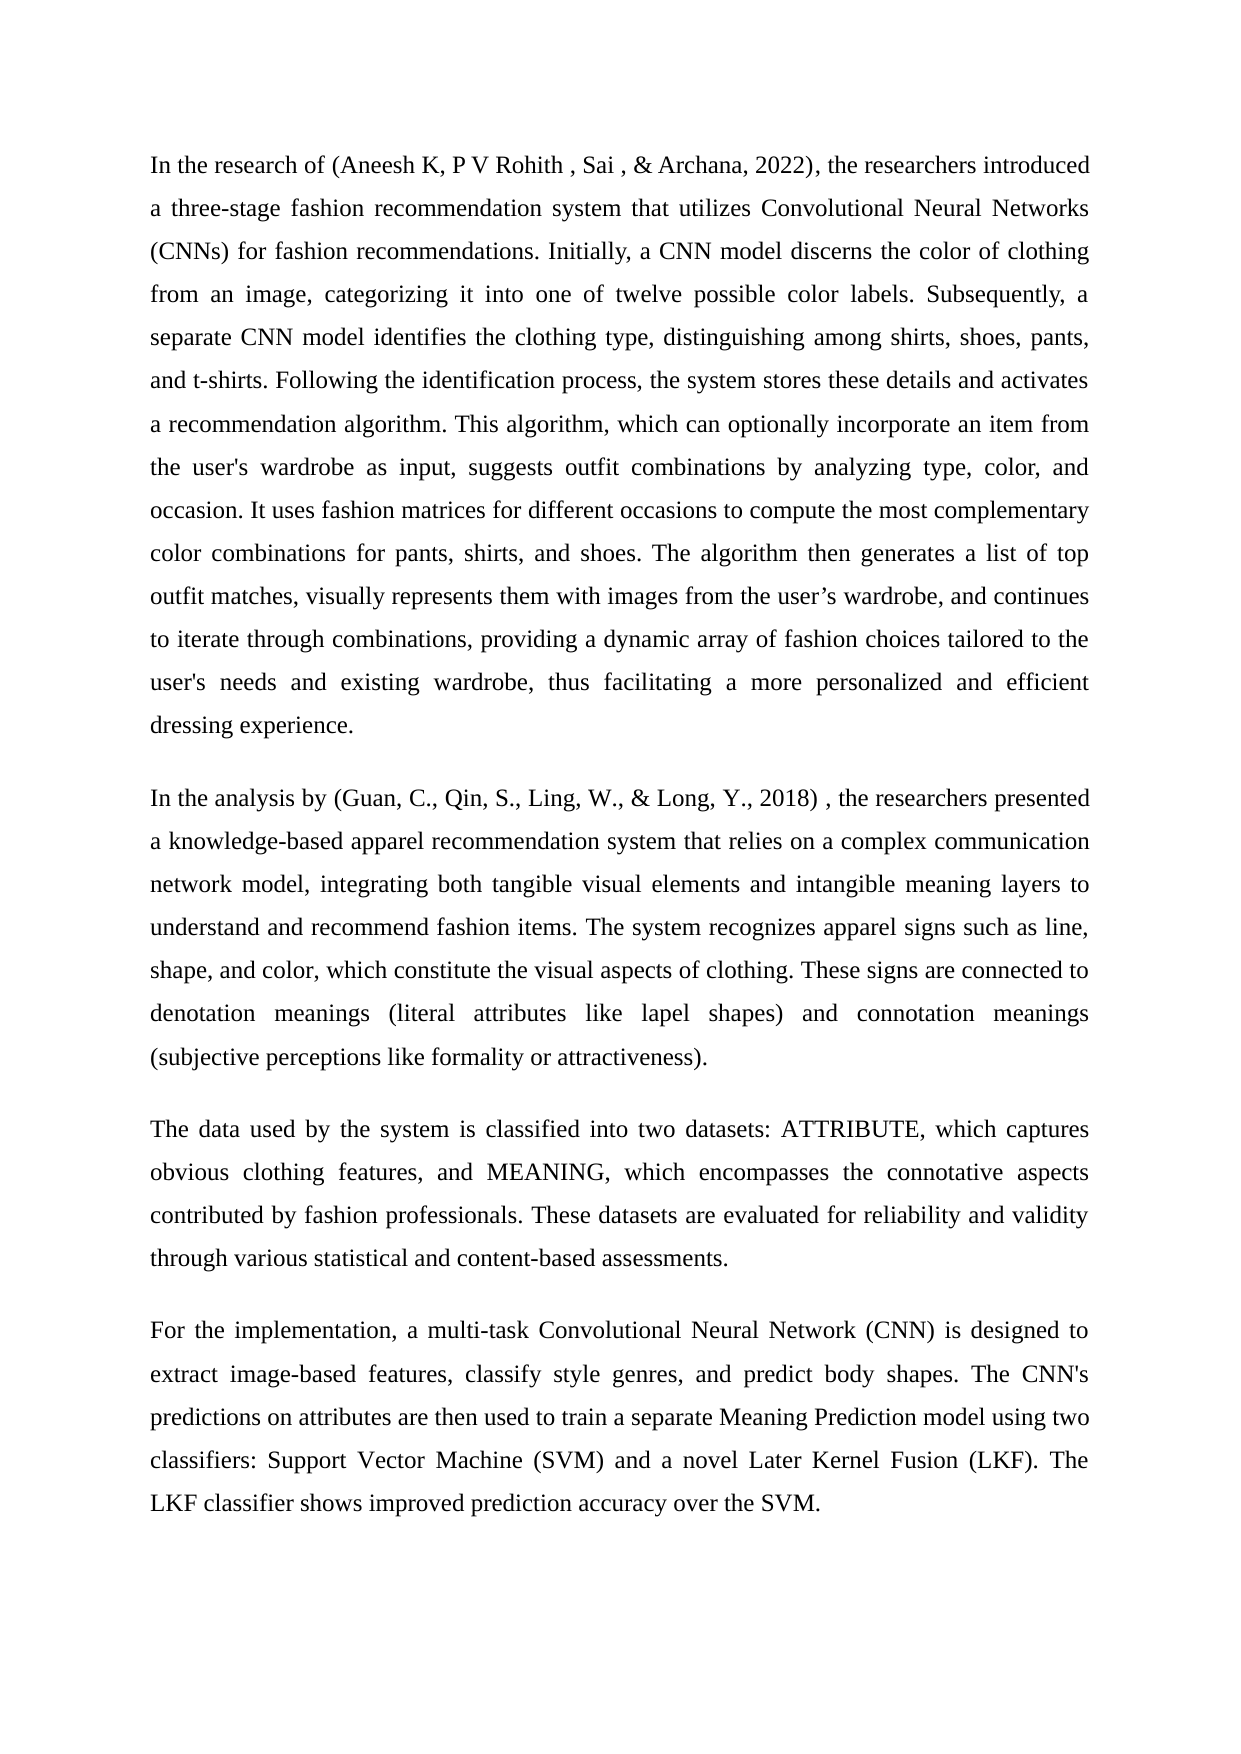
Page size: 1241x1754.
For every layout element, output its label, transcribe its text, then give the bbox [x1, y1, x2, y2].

text In the research of , the researchers introduced a three-stage fashion recommendation system that utilizes Convolutional Neural Networks (CNNs) for fashion recommendations. Initially, a CNN model discerns the color of clothing from an image, categorizing it into one of twelve possible color labels. Subsequently, a separate CNN model identifies the clothing type, distinguishing among shirts, shoes, pants, and t-shirts. Following the identification process, the system stores these details and activates a recommendation algorithm. This algorithm, which can optionally incorporate an item from the user's wardrobe as input, suggests outfit combinations by analyzing type, color, and occasion. It uses fashion matrices for different occasions to compute the most complementary color combinations for pants, shirts, and shoes. The algorithm then generates a list of top outfit matches, visually represents them with images from the user’s wardrobe, and continues to iterate through combinations, providing a dynamic array of fashion choices tailored to the user's needs and existing wardrobe, thus facilitating a more personalized and efficient dressing experience. [150, 150, 1090, 739]
text The data used by the system is classified into two datasets: ATTRIBUTE, which captures obvious clothing features, and MEANING, which encompasses the connotative aspects contributed by fashion professionals. These datasets are evaluated for reliability and validity through various statistical and content-based assessments. [150, 1114, 1090, 1272]
text In the analysis by , the researchers presented a knowledge-based apparel recommendation system that relies on a complex communication network model, integrating both tangible visual elements and intangible meaning layers to understand and recommend fashion items. The system recognizes apparel signs such as line, shape, and color, which constitute the visual aspects of clothing. These signs are connected to denotation meanings (literal attributes like lapel shapes) and connotation meanings (subjective perceptions like formality or attractiveness). [150, 783, 1090, 1070]
text For the implementation, a multi-task Convolutional Neural Network (CNN) is designed to extract image-based features, classify style genres, and predict body shapes. The CNN's predictions on attributes are then used to train a separate Meaning Prediction model using two classifiers: Support Vector Machine (SVM) and a novel Later Kernel Fusion (LKF). The LKF classifier shows improved prediction accuracy over the SVM. [150, 1316, 1090, 1517]
